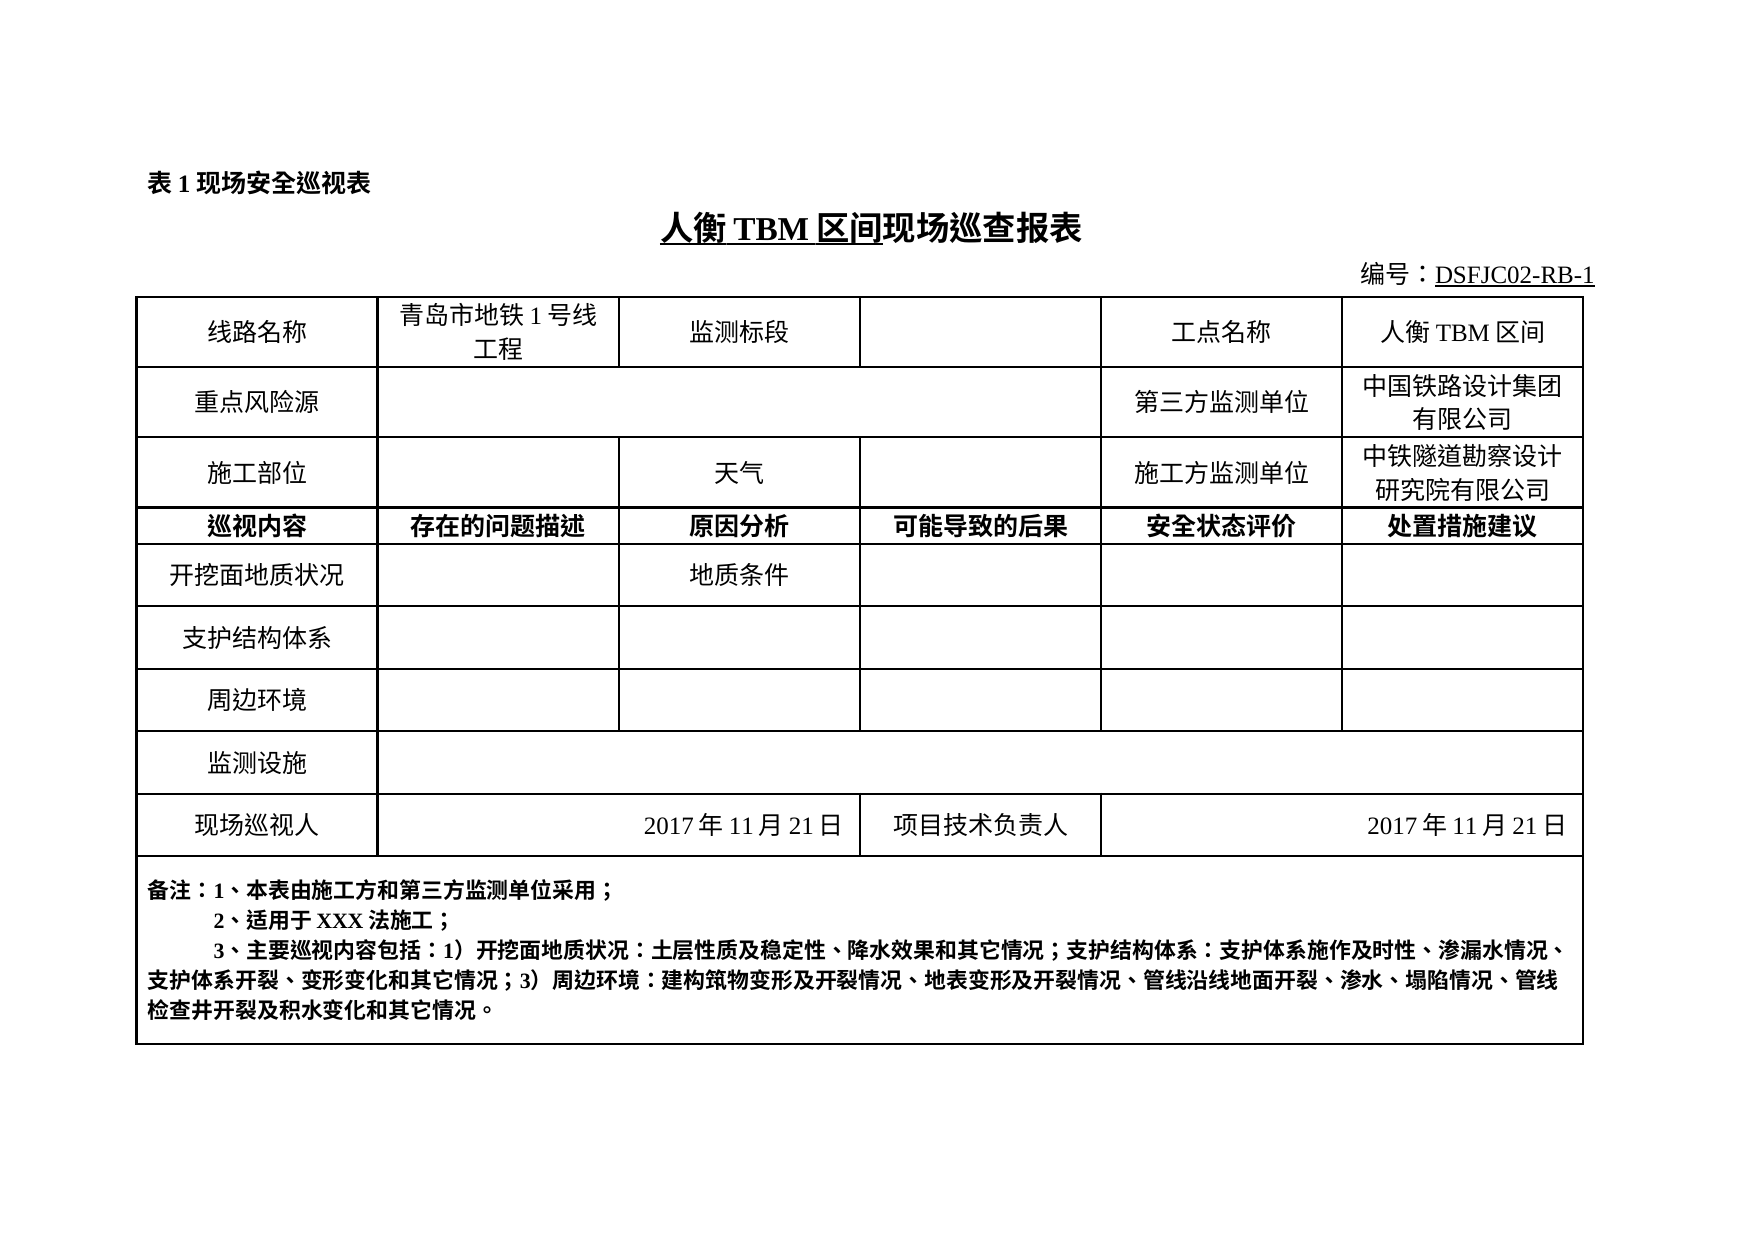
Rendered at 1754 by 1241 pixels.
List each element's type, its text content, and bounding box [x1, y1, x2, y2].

table_header 人衡TBM区间 [1343, 298, 1582, 366]
table_cell [861, 607, 1100, 668]
table_cell 支护结构体系 [138, 607, 376, 668]
table_cell [379, 545, 618, 605]
table_cell 天气 [620, 438, 859, 506]
table_cell [1343, 670, 1582, 730]
table_cell [620, 670, 859, 730]
table_cell 重点风险源 [138, 368, 376, 436]
table_cell [861, 438, 1100, 506]
table_cell [1343, 607, 1582, 668]
table_cell 中铁隧道勘察设计研究院有限公司 [1343, 438, 1582, 506]
table_cell [379, 732, 1582, 793]
table_cell [1102, 545, 1341, 605]
table_cell 施工部位 [138, 438, 376, 506]
table_cell [1102, 670, 1341, 730]
table_cell 施工方监测单位 [1102, 438, 1341, 506]
text 编号：DSFJC02-RB-1 [148, 257, 1594, 291]
table_cell 2017年11月21日 [1102, 795, 1582, 855]
table_cell [379, 368, 1100, 436]
table_header 监测标段 [620, 298, 859, 366]
table_header 线路名称 [138, 298, 376, 366]
table_cell 2017年11月21日 [379, 795, 859, 855]
table_cell [861, 545, 1100, 605]
table_cell [861, 670, 1100, 730]
table_cell 存在的问题描述 [379, 509, 618, 543]
table_cell 备注：1、本表由施工方和第三方监测单位采用； 2、适用于XXX法施工； 3、主要巡视内容包括：1）开挖面地质状况：土层性质及稳定性、降水效果和其它情况；支护结构体系：支护体系施作及时性、渗漏水情况、支护体系开裂、变形变化和其它情况；3）周边环境：建构筑物变形及开裂情况、地表变形及开裂情况、管线沿线地面开裂、渗水、塌陷情况、管线检查井开裂及积水变化和其它情况。 [138, 857, 1582, 1043]
table_cell [379, 670, 618, 730]
table_cell 监测设施 [138, 732, 376, 793]
table_cell 中国铁路设计集团有限公司 [1343, 368, 1582, 436]
table_header 工点名称 [1102, 298, 1341, 366]
table_cell [379, 438, 618, 506]
table_cell [1343, 545, 1582, 605]
table_cell [1102, 607, 1341, 668]
table_cell 安全状态评价 [1102, 509, 1341, 543]
table_cell 处置措施建议 [1343, 509, 1582, 543]
table_cell 第三方监测单位 [1102, 368, 1341, 436]
table_cell 地质条件 [620, 545, 859, 605]
table_cell 项目技术负责人 [861, 795, 1100, 855]
table_cell 原因分析 [620, 509, 859, 543]
text 表1 现场安全巡视表 [148, 165, 1594, 199]
table_cell 可能导致的后果 [861, 509, 1100, 543]
table_cell [379, 607, 618, 668]
table_cell [620, 607, 859, 668]
table_cell 现场巡视人 [138, 795, 376, 855]
table_cell 开挖面地质状况 [138, 545, 376, 605]
table_header [861, 298, 1100, 366]
table_cell 巡视内容 [138, 509, 376, 543]
table_header 青岛市地铁1号线工程 [379, 298, 618, 366]
table_cell 周边环境 [138, 670, 376, 730]
text 人衡TBM区间现场巡查报表 [148, 204, 1594, 250]
